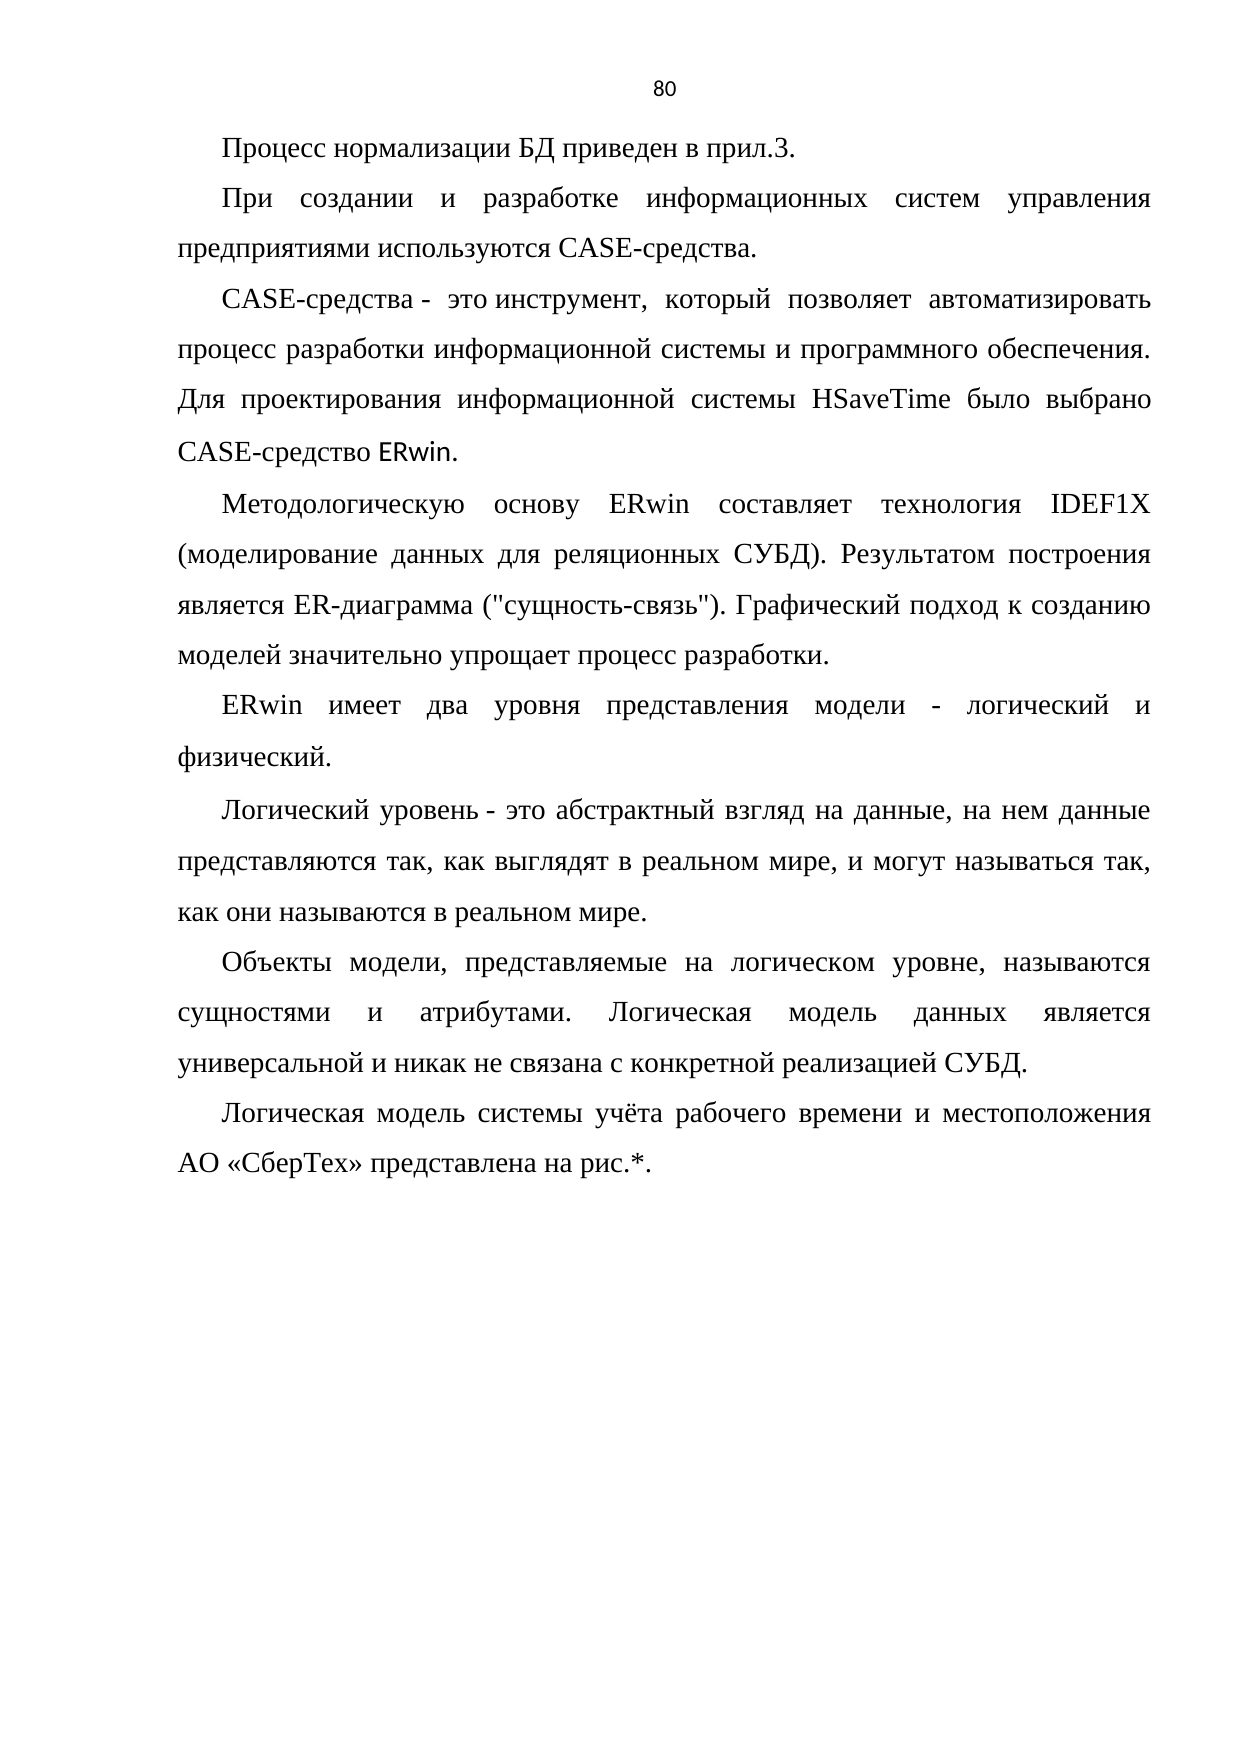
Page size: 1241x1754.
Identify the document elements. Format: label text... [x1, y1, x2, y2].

text Объекты модели, представляемые на логическом уровне, называются сущностями и атрибутами. Логическая модель данных является универсальной и никак не связана с конкретной реализацией СУБД. [177, 944, 1152, 1078]
text ERwin имеет два уровня представления модели - логический и физический. [177, 687, 1152, 773]
text Методологическую основу ERwin составляет технология IDEF1X (моделирование данных для реляционных СУБД). Результатом построения является ER-диаграмма ("сущность-связь"). Графический подход к созданию моделей значительно упрощает процесс разработки. [177, 486, 1152, 671]
text Процесс нормализации БД приведен в прил.3. [177, 130, 1152, 163]
text CASE-средства - это инструмент, который позволяет автоматизировать процесс разработки информационной системы и программного обеспечения. Для проектирования информационной системы HSaveTime было выбрано CASE-средство ERwin. [177, 281, 1152, 468]
text При создании и разработке информационных систем управления предприятиями используются CASE-средства. [177, 180, 1152, 264]
text Логический уровень - это абстрактный взгляд на данные, на нем данные представляются так, как выглядят в реальном мире, и могут называться так, как они называются в реальном мире. [177, 791, 1152, 927]
text Логическая модель системы учёта рабочего времени и местоположения АО «СберТех» представлена на рис.*. [177, 1095, 1152, 1179]
